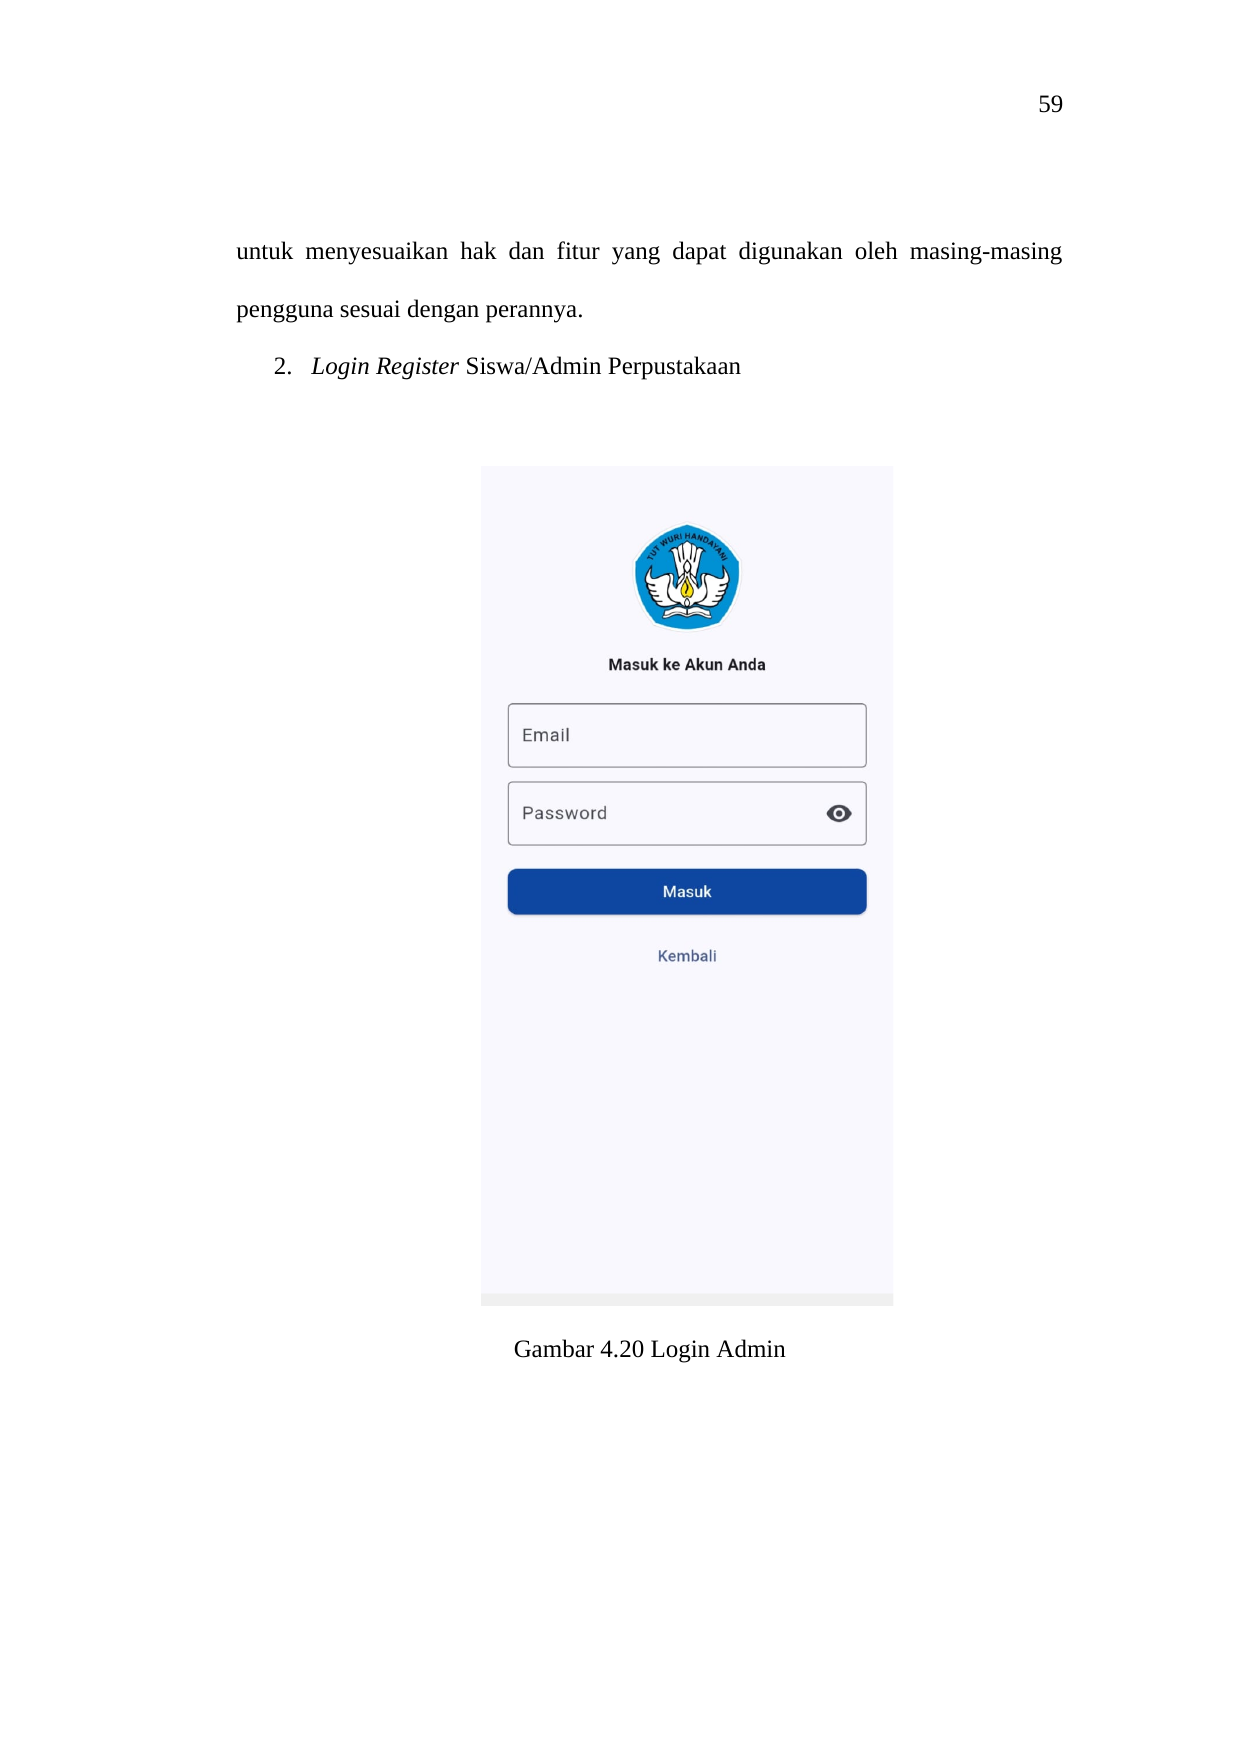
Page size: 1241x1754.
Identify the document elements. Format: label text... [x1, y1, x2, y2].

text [236, 236, 1063, 322]
picture [481, 466, 894, 1306]
list Login Register Siswa/Admin Perpustakaan [274, 351, 1063, 380]
text Gambar 4.20 Login Admin [236, 1334, 1063, 1363]
